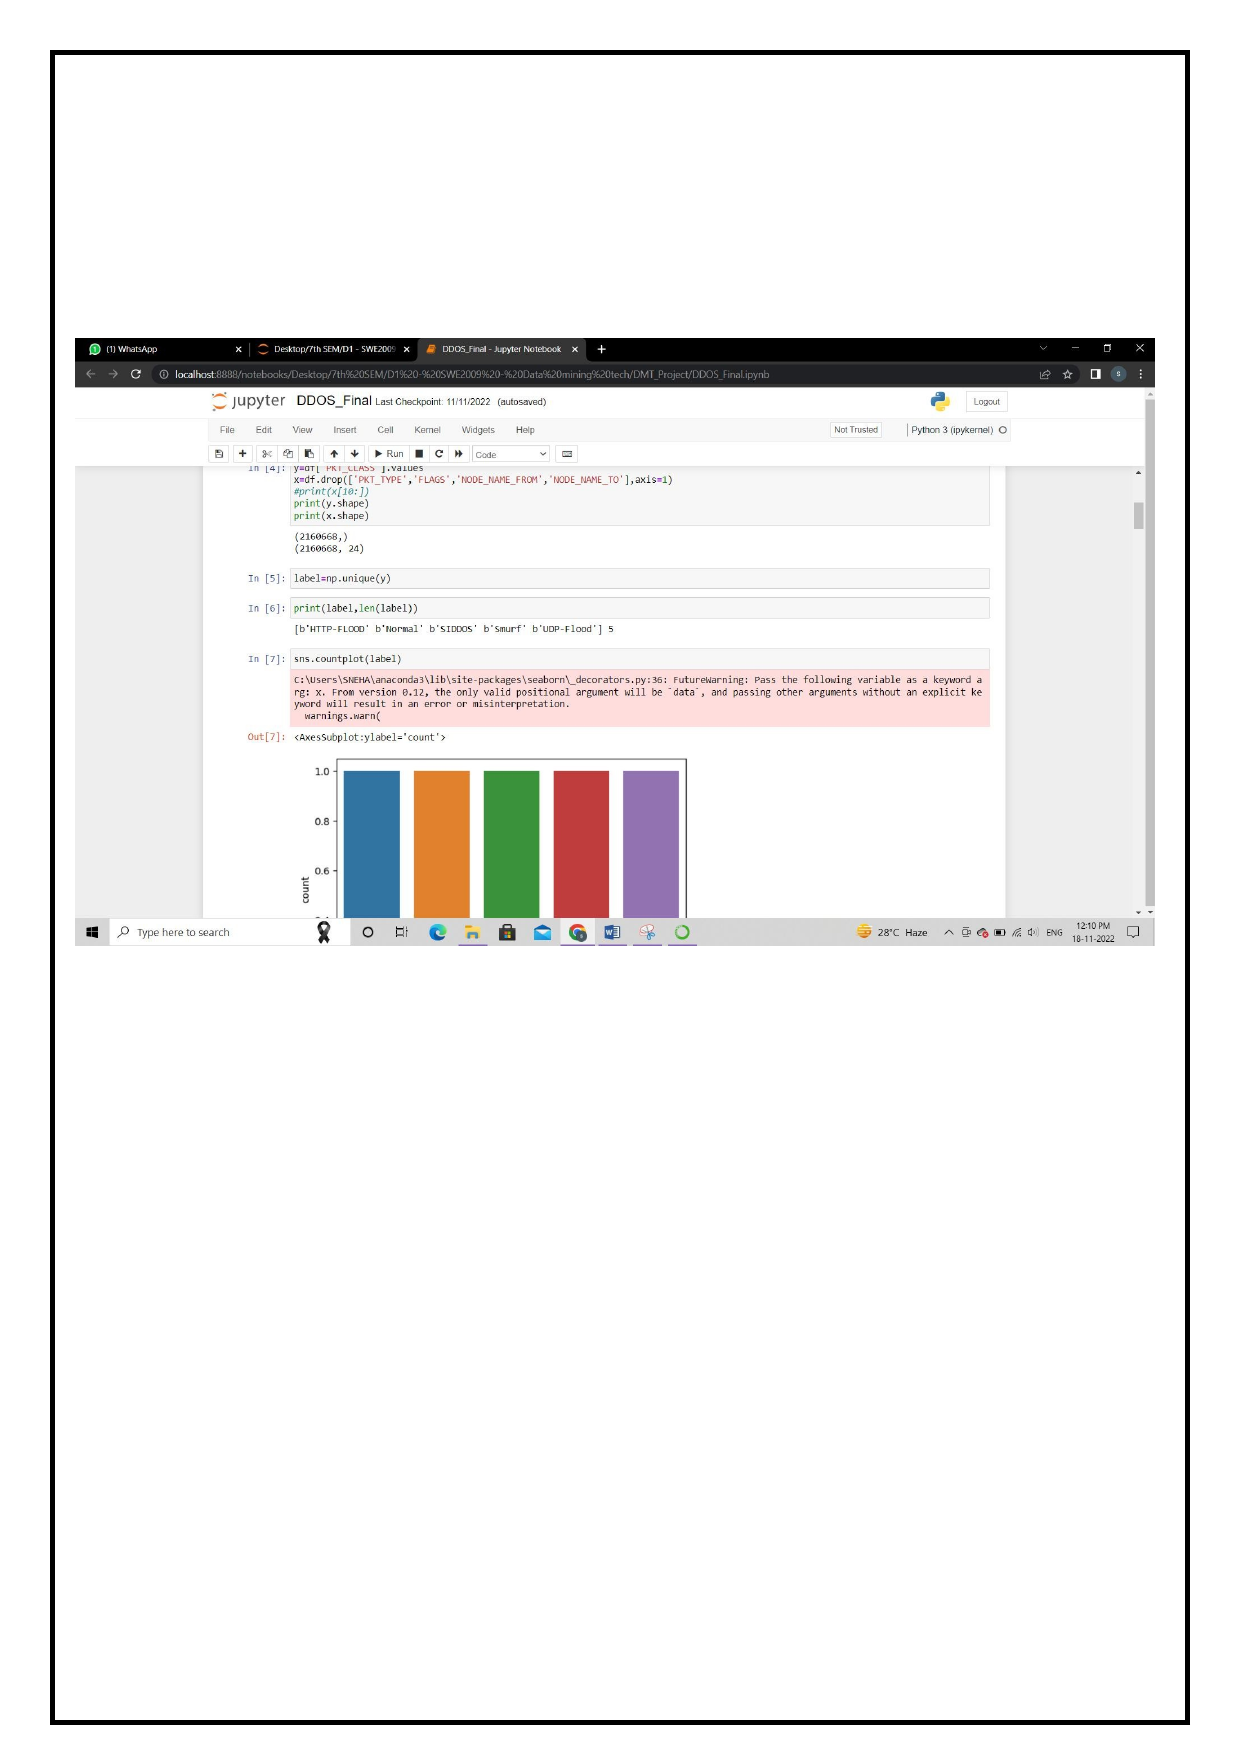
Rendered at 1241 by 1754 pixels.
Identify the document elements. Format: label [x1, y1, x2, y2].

picture [75, 338, 1155, 946]
